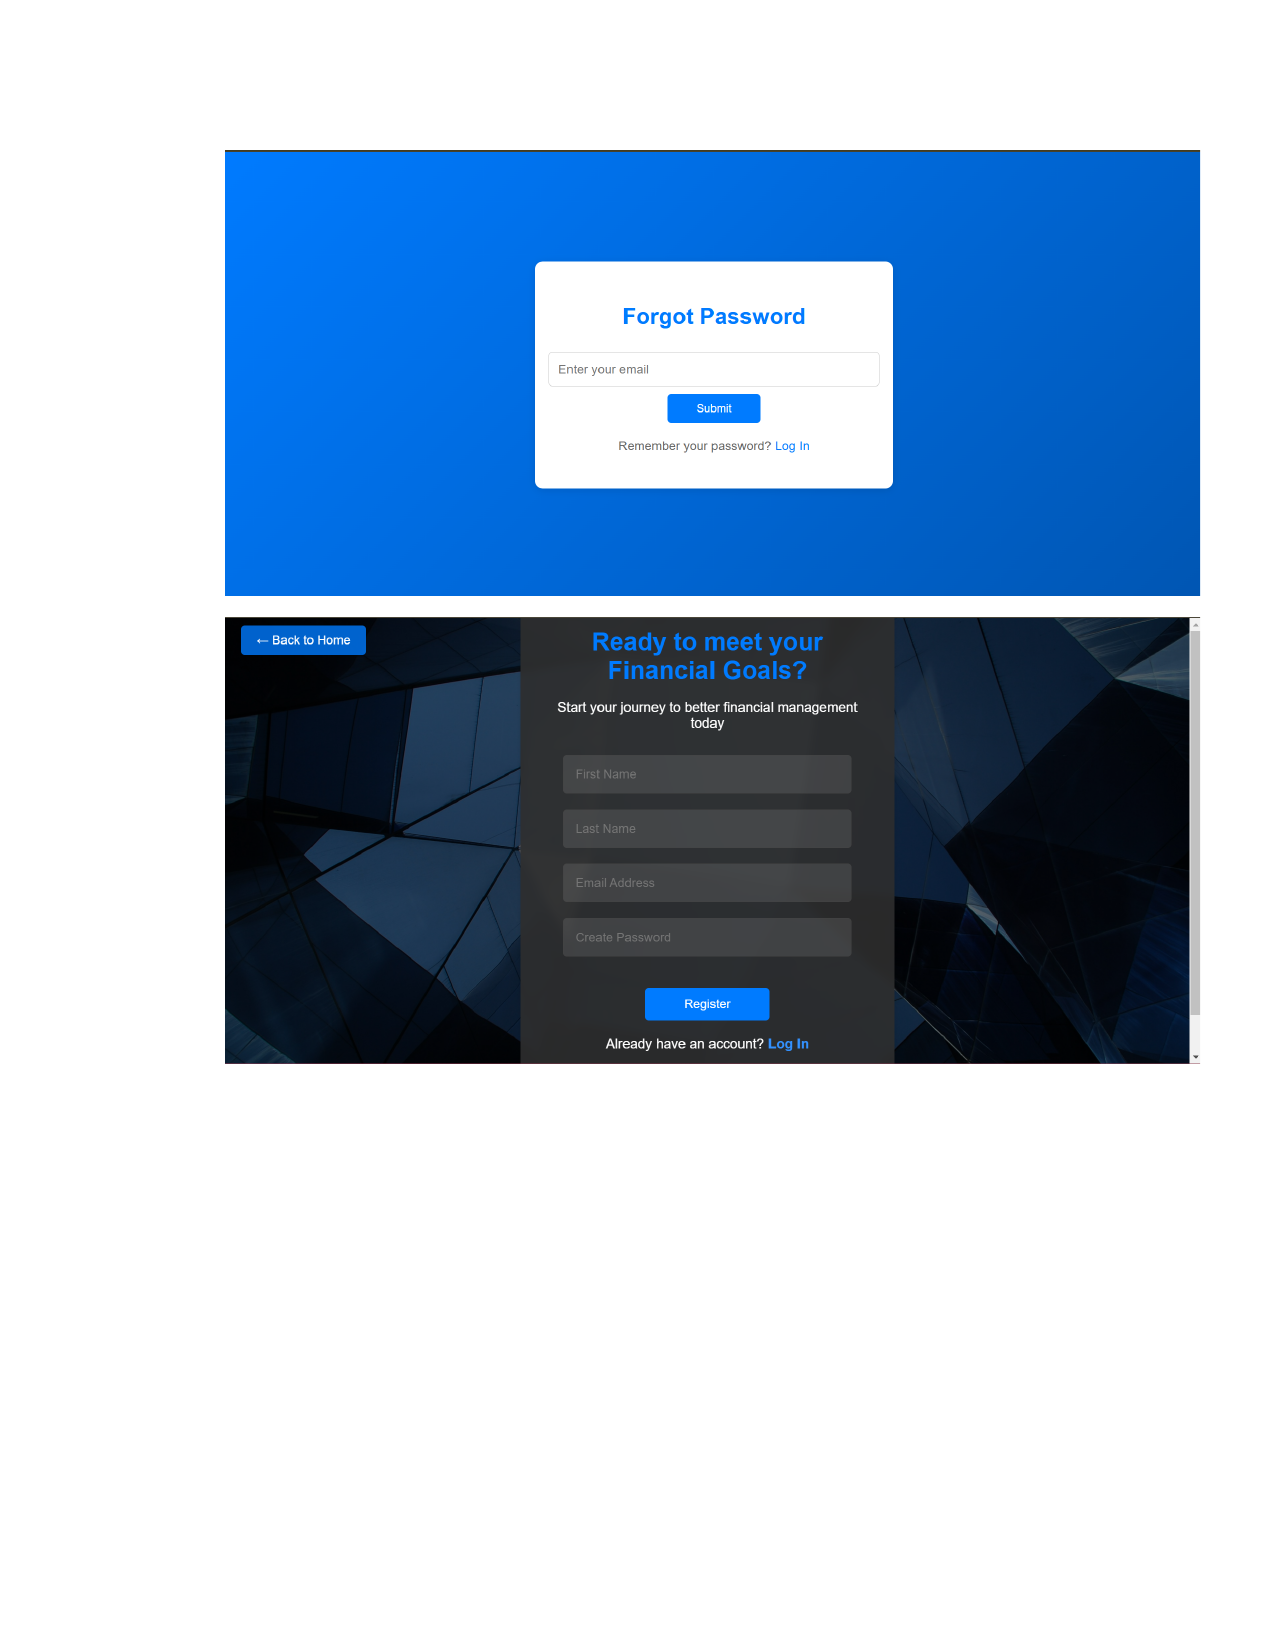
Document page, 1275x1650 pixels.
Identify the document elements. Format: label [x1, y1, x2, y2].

picture [225, 617, 1200, 1064]
picture [225, 150, 1200, 596]
